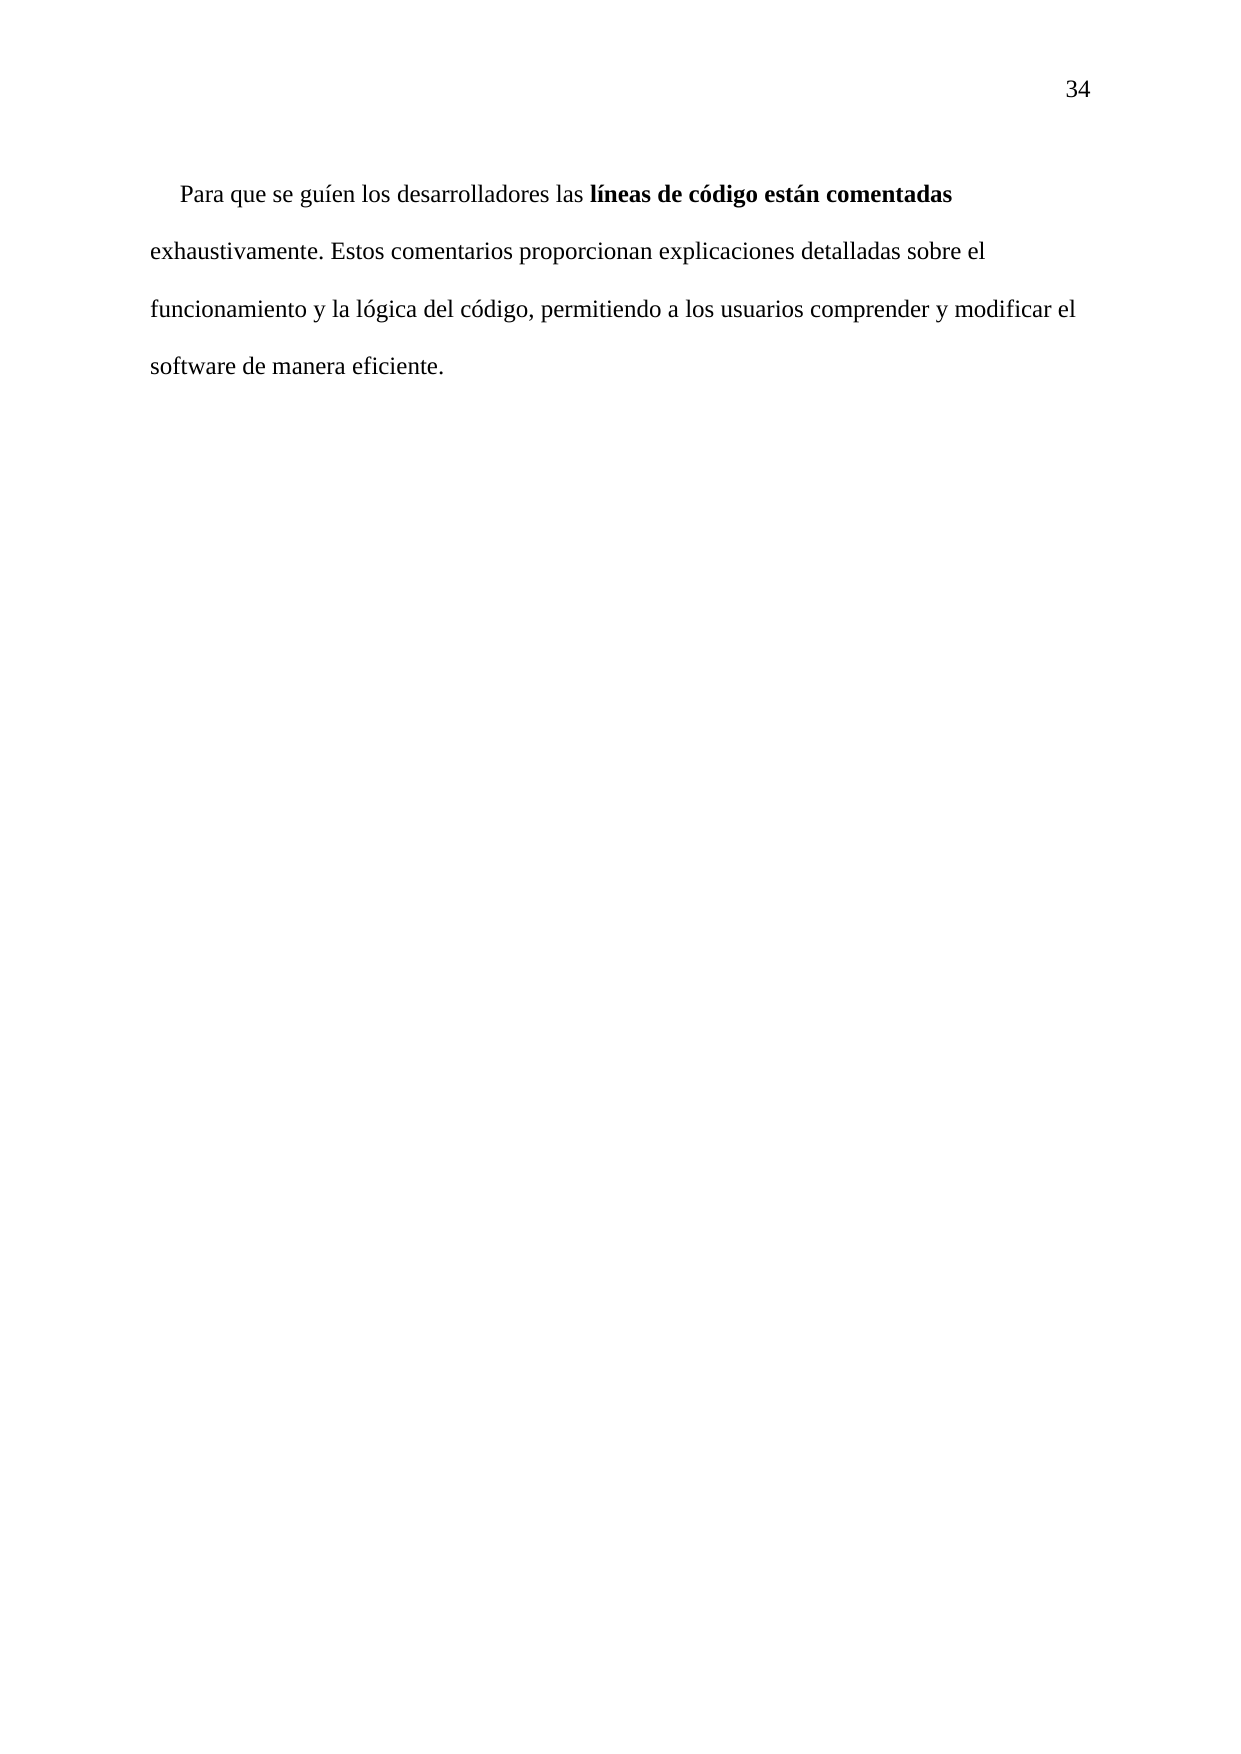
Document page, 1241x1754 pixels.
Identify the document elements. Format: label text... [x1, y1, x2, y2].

text Para que se guíen los desarrolladores las líneas de código están comentadas exhaustivamente. Estos comentarios proporcionan explicaciones detalladas sobre el funcionamiento y la lógica del código, permitiendo a los usuarios comprender y modificar el software de manera eficiente. [150, 179, 1090, 380]
